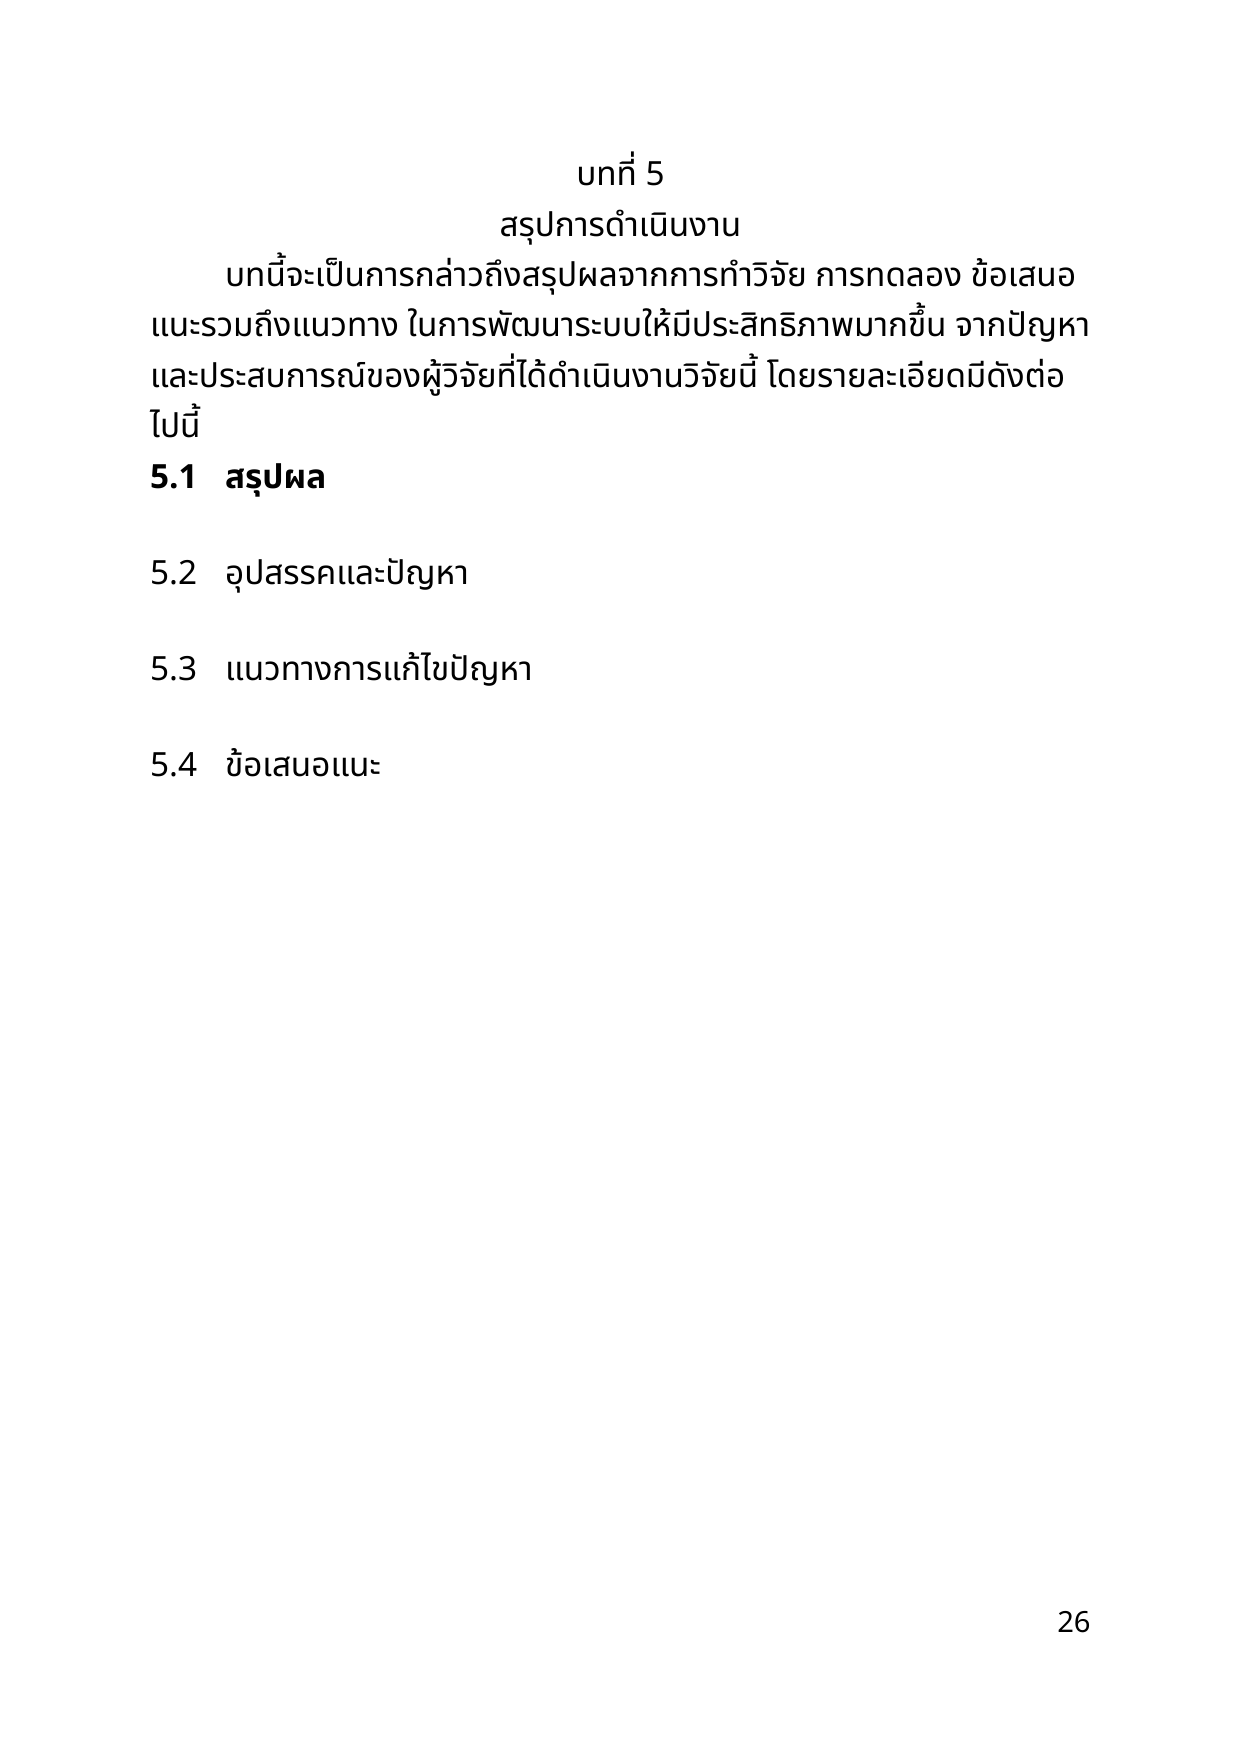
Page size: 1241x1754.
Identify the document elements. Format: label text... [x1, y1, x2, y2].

text 5.3 แนวทางการแก้ไขปัญหา [150, 645, 1090, 695]
text 5.2 อุปสรรคและปัญหา [150, 549, 1090, 599]
text 5.4 ข้อเสนอแนะ [150, 741, 1090, 791]
text บทที่ 5 [150, 150, 1090, 201]
text บทนี้จะเป็นการกล่าวถึงสรุปผลจากการทำวิจัย การทดลอง ข้อเสนอแนะรวมถึงแนวทาง ในการพัฒนาระบบให้มีประสิทธิภาพมากขึ้น จากปัญหาและประสบการณ์ของผู้วิจัยที่ได้ดำเนินงานวิจัยนี้ โดยรายละเอียดมีดังต่อไปนี้ [150, 251, 1090, 453]
text สรุปการดำเนินงาน [150, 201, 1090, 251]
text 5.1 สรุปผล [150, 453, 1090, 503]
